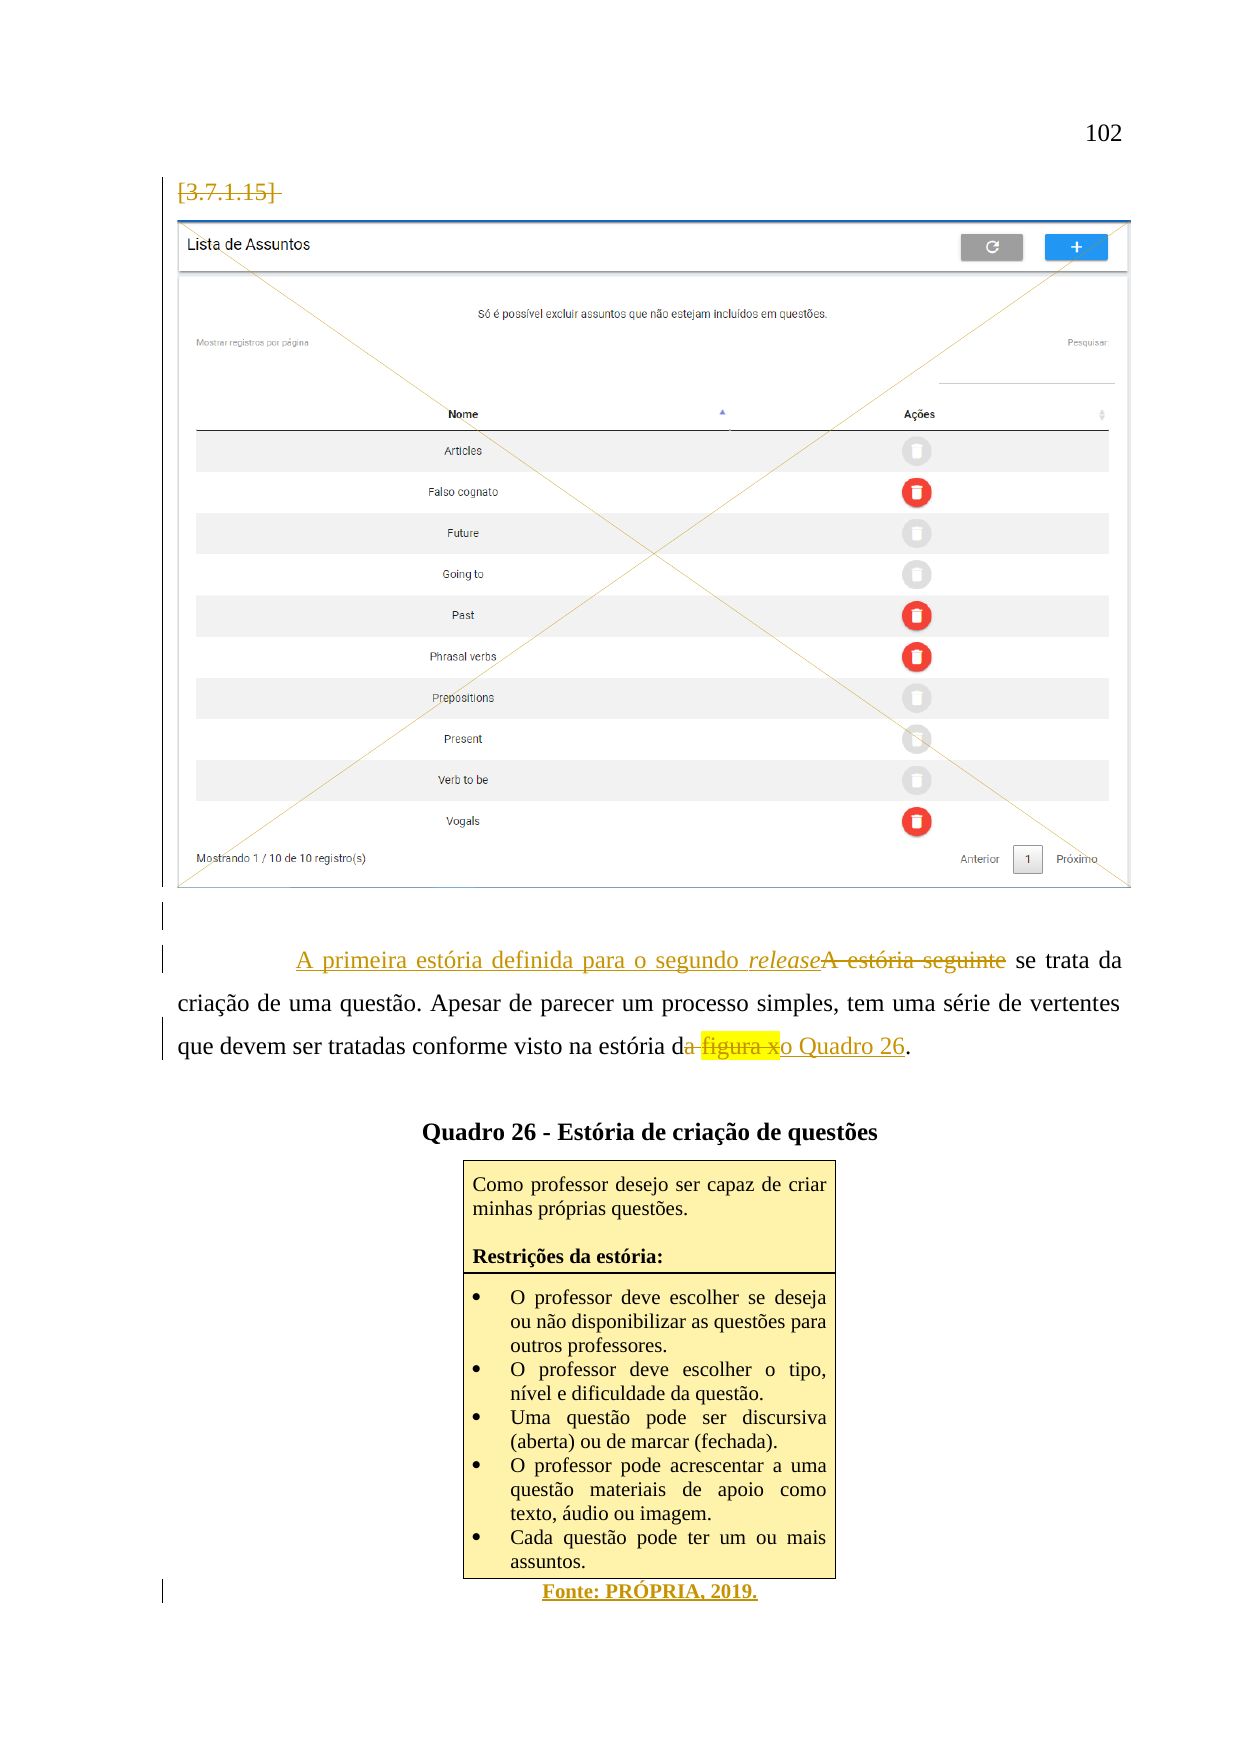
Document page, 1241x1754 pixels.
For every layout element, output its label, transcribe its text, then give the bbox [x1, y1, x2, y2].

picture [177, 222, 652, 886]
list O professor deve escolher se deseja ou não disponibilizar as questões para outros professores. [464, 1274, 835, 1345]
picture [656, 222, 1131, 886]
text Como professor desejo ser capaz de criar minhas próprias questões. [464, 1161, 835, 1208]
list Uma questão pode ser discursiva (aberta) ou de marcar (fechada). [464, 1393, 835, 1442]
list O professor deve escolher o tipo, nível e dificuldade da questão. [464, 1345, 835, 1393]
picture [179, 220, 1129, 552]
list O professor pode acrescentar a uma questão materiais de apoio como texto, áudio ou imagem. [464, 1442, 835, 1514]
text Restrições da estória: [464, 1232, 835, 1272]
picture [178, 555, 1130, 888]
list Cada questão pode ter um ou mais assuntos. [464, 1514, 835, 1578]
text se trata da criação de uma questão. Apesar de parecer um processo simples, tem uma série de vertentes que devem ser tratadas conforme visto na estória d. [177, 945, 1122, 1060]
